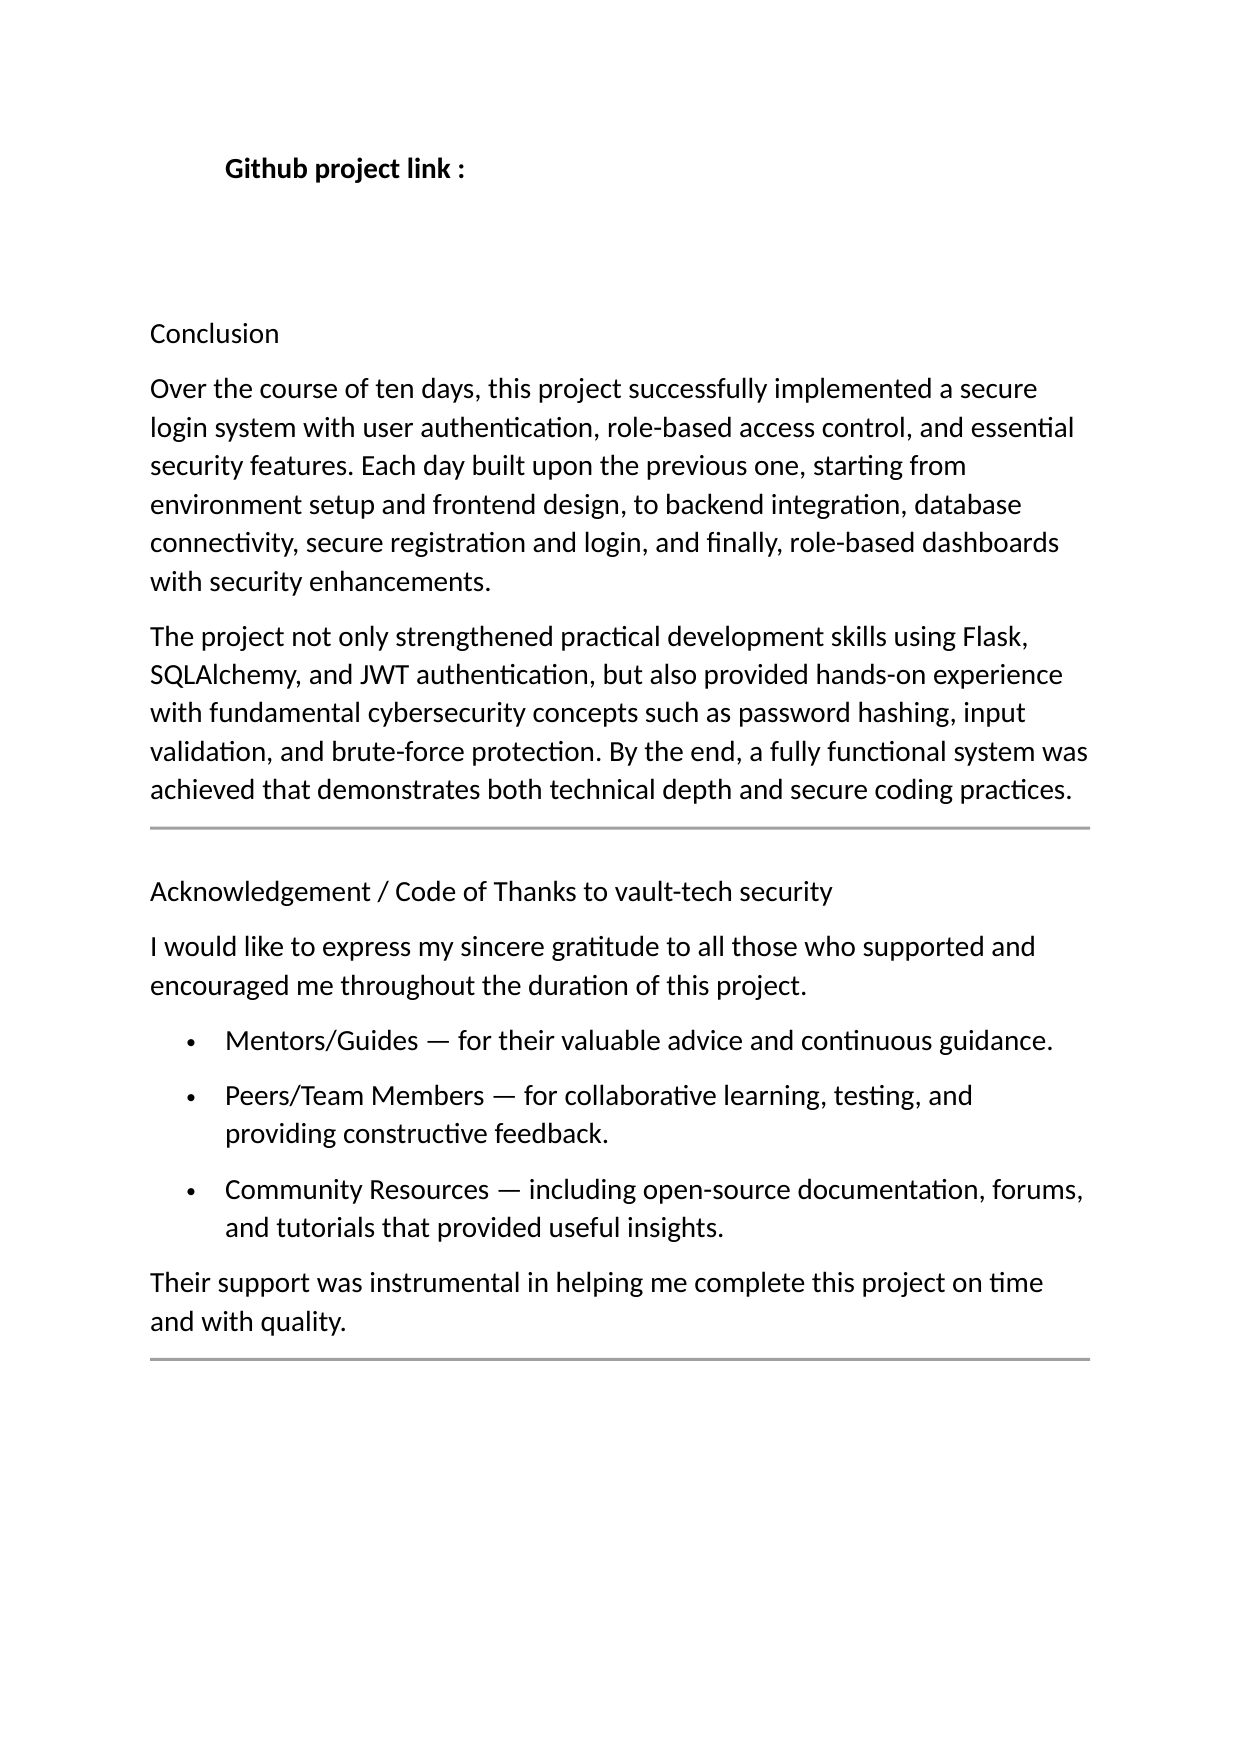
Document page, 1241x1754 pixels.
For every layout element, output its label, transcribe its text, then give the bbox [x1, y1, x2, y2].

list Peers/Team Members — for collaborative learning, testing, and providing constructive feedback. [187, 1077, 1090, 1151]
text Over the course of ten days, this project successfully implemented a secure login system with user authentication, role-based access control, and essential security features. Each day built upon the previous one, starting from environment setup and frontend design, to backend integration, database connectivity, secure registration and login, and finally, role-based dashboards with security enhancements. [150, 370, 1090, 598]
text Conclusion [150, 315, 1090, 351]
text Acknowledgement / Code of Thanks to vault-tech security [150, 873, 1090, 909]
text I would like to express my sincere gratitude to all those who supported and encouraged me throughout the duration of this project. [150, 928, 1090, 1003]
text The project not only strengthened practical development skills using Flask, SQLAlchemy, and JWT authentication, but also provided hands-on experience with fundamental cybersecurity concepts such as password hashing, input validation, and brute-force protection. By the end, a fully functional system was achieved that demonstrates both technical depth and secure coding practices. [150, 618, 1090, 807]
text Their support was instrumental in helping me complete this project on time and with quality. [150, 1264, 1090, 1338]
text Github project link : [225, 150, 1090, 186]
list Community Resources — including open-source documentation, forums, and tutorials that provided useful insights. [187, 1171, 1090, 1245]
list Mentors/Guides — for their valuable advice and continuous guidance. [187, 1022, 1090, 1058]
